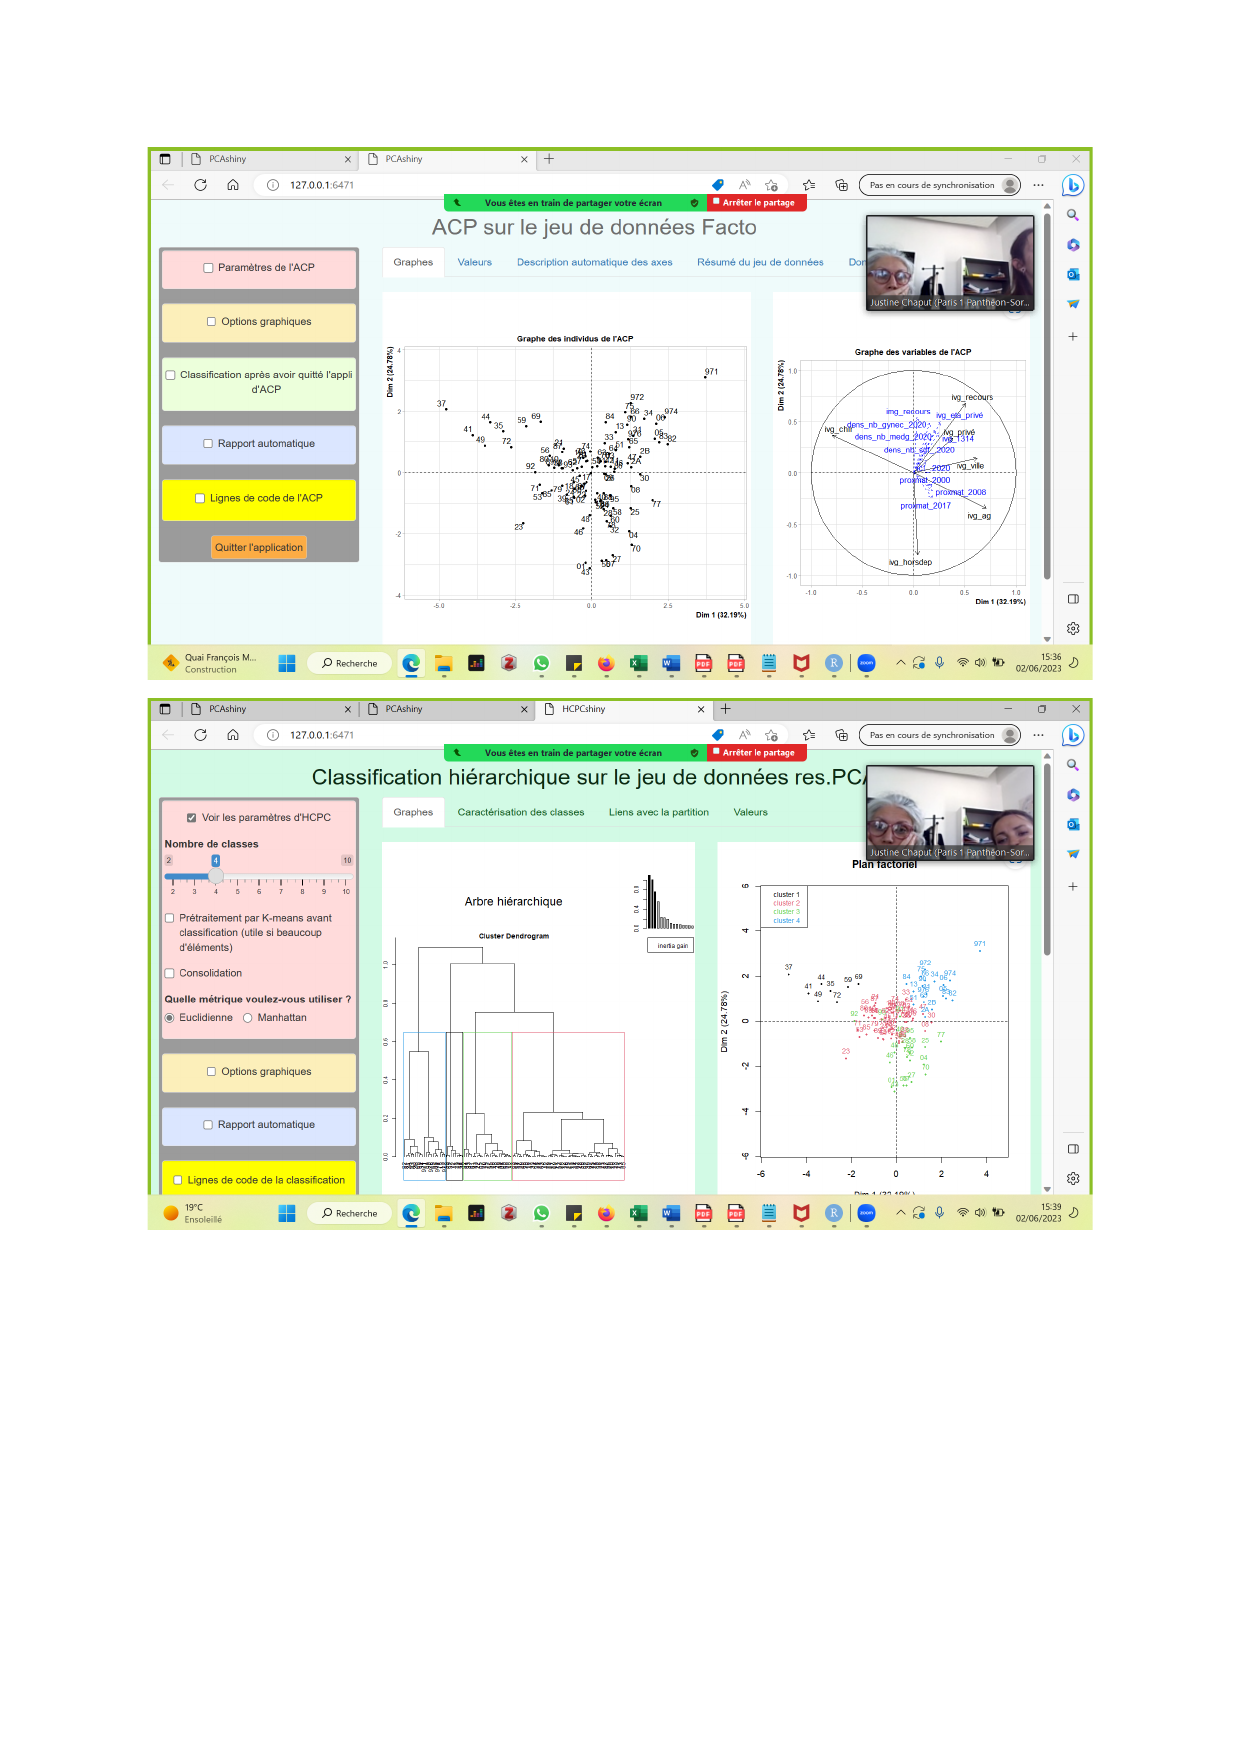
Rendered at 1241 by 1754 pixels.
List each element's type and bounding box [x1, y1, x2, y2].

picture [147, 698, 1093, 1230]
picture [147, 147, 1093, 680]
